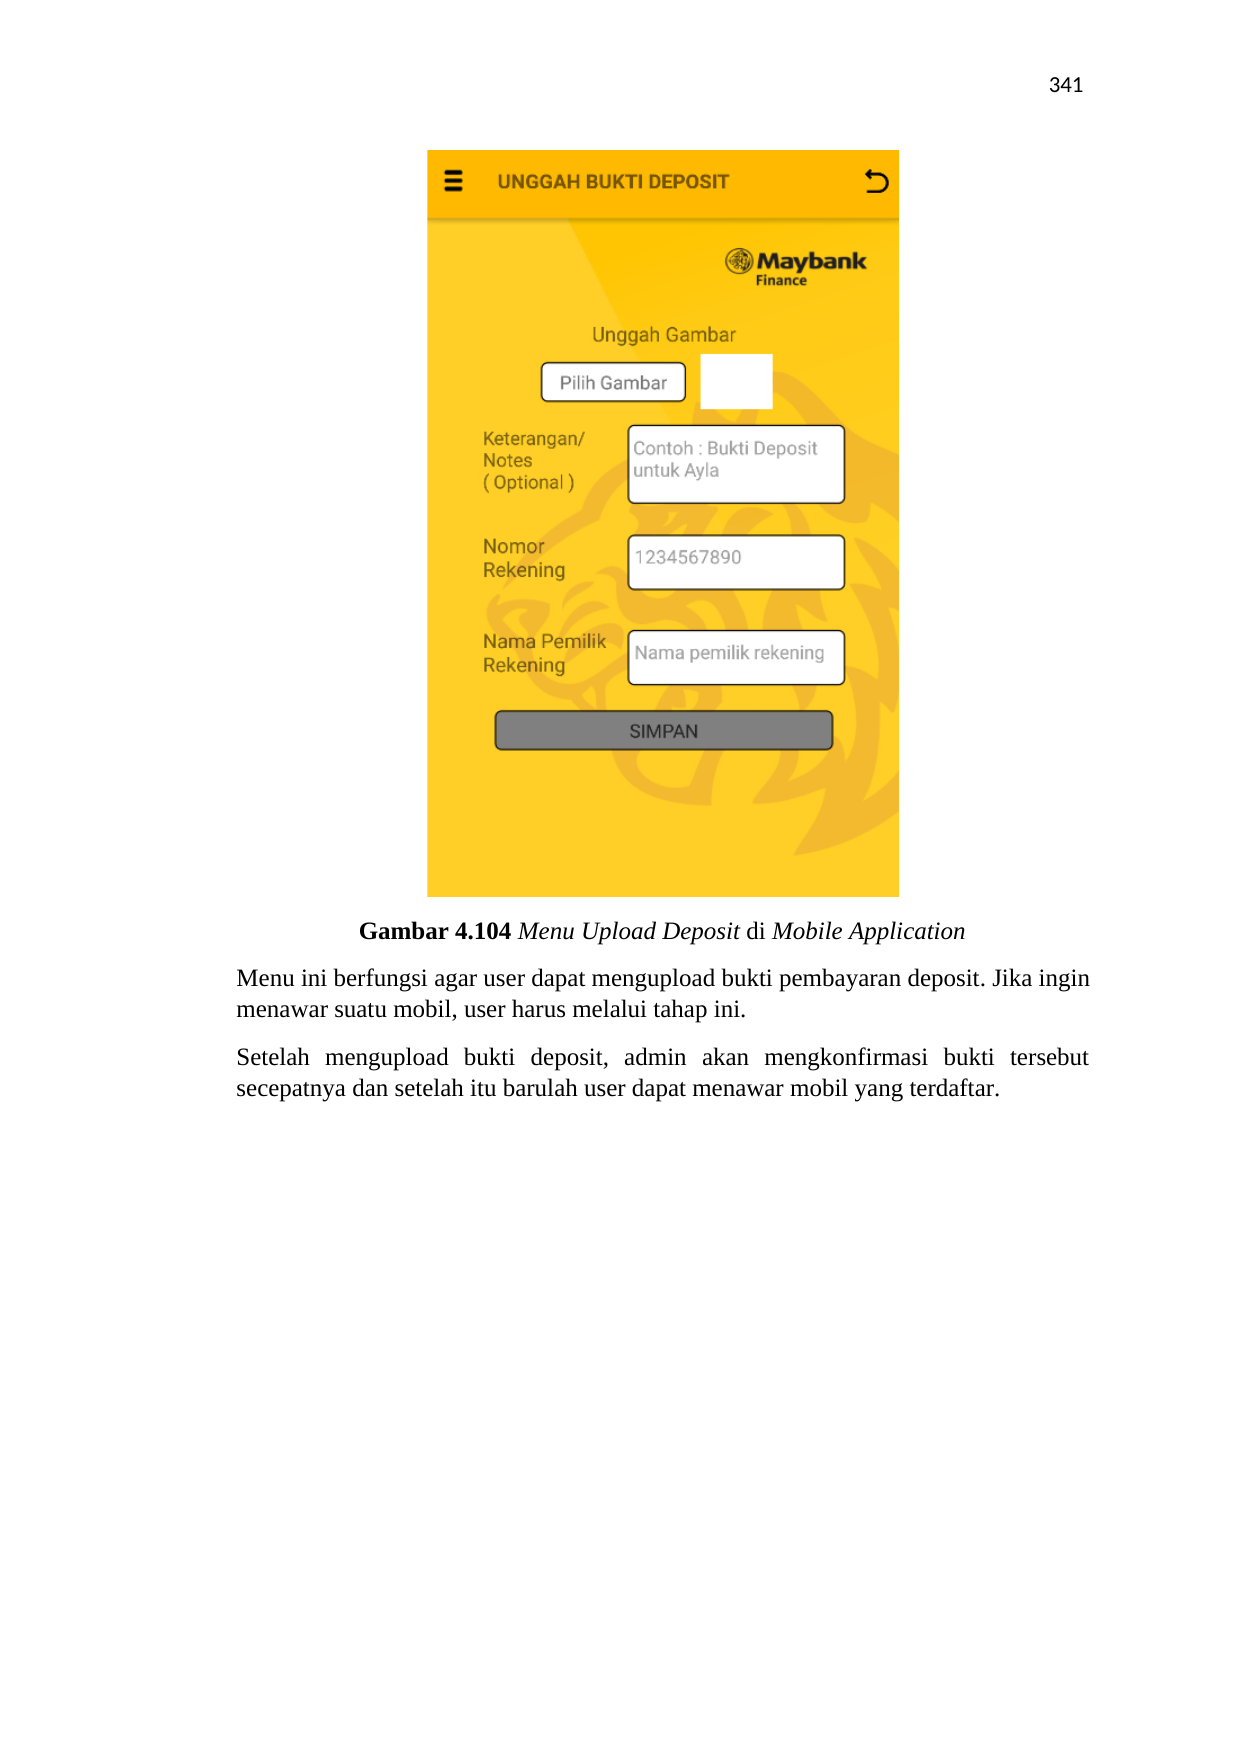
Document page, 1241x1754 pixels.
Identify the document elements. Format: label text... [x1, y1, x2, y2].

text Menu ini berfungsi agar user dapat mengupload bukti pembayaran deposit. Jika ingin menawar suatu mobil, user harus melalui tahap ini. [236, 963, 1090, 1023]
picture [427, 150, 900, 897]
text Gambar 4.104 Menu Upload Deposit di Mobile Application [236, 916, 1090, 944]
text Setelah mengupload bukti deposit, admin akan mengkonfirmasi bukti tersebut secepatnya dan setelah itu barulah user dapat menawar mobil yang terdaftar. [236, 1042, 1090, 1102]
